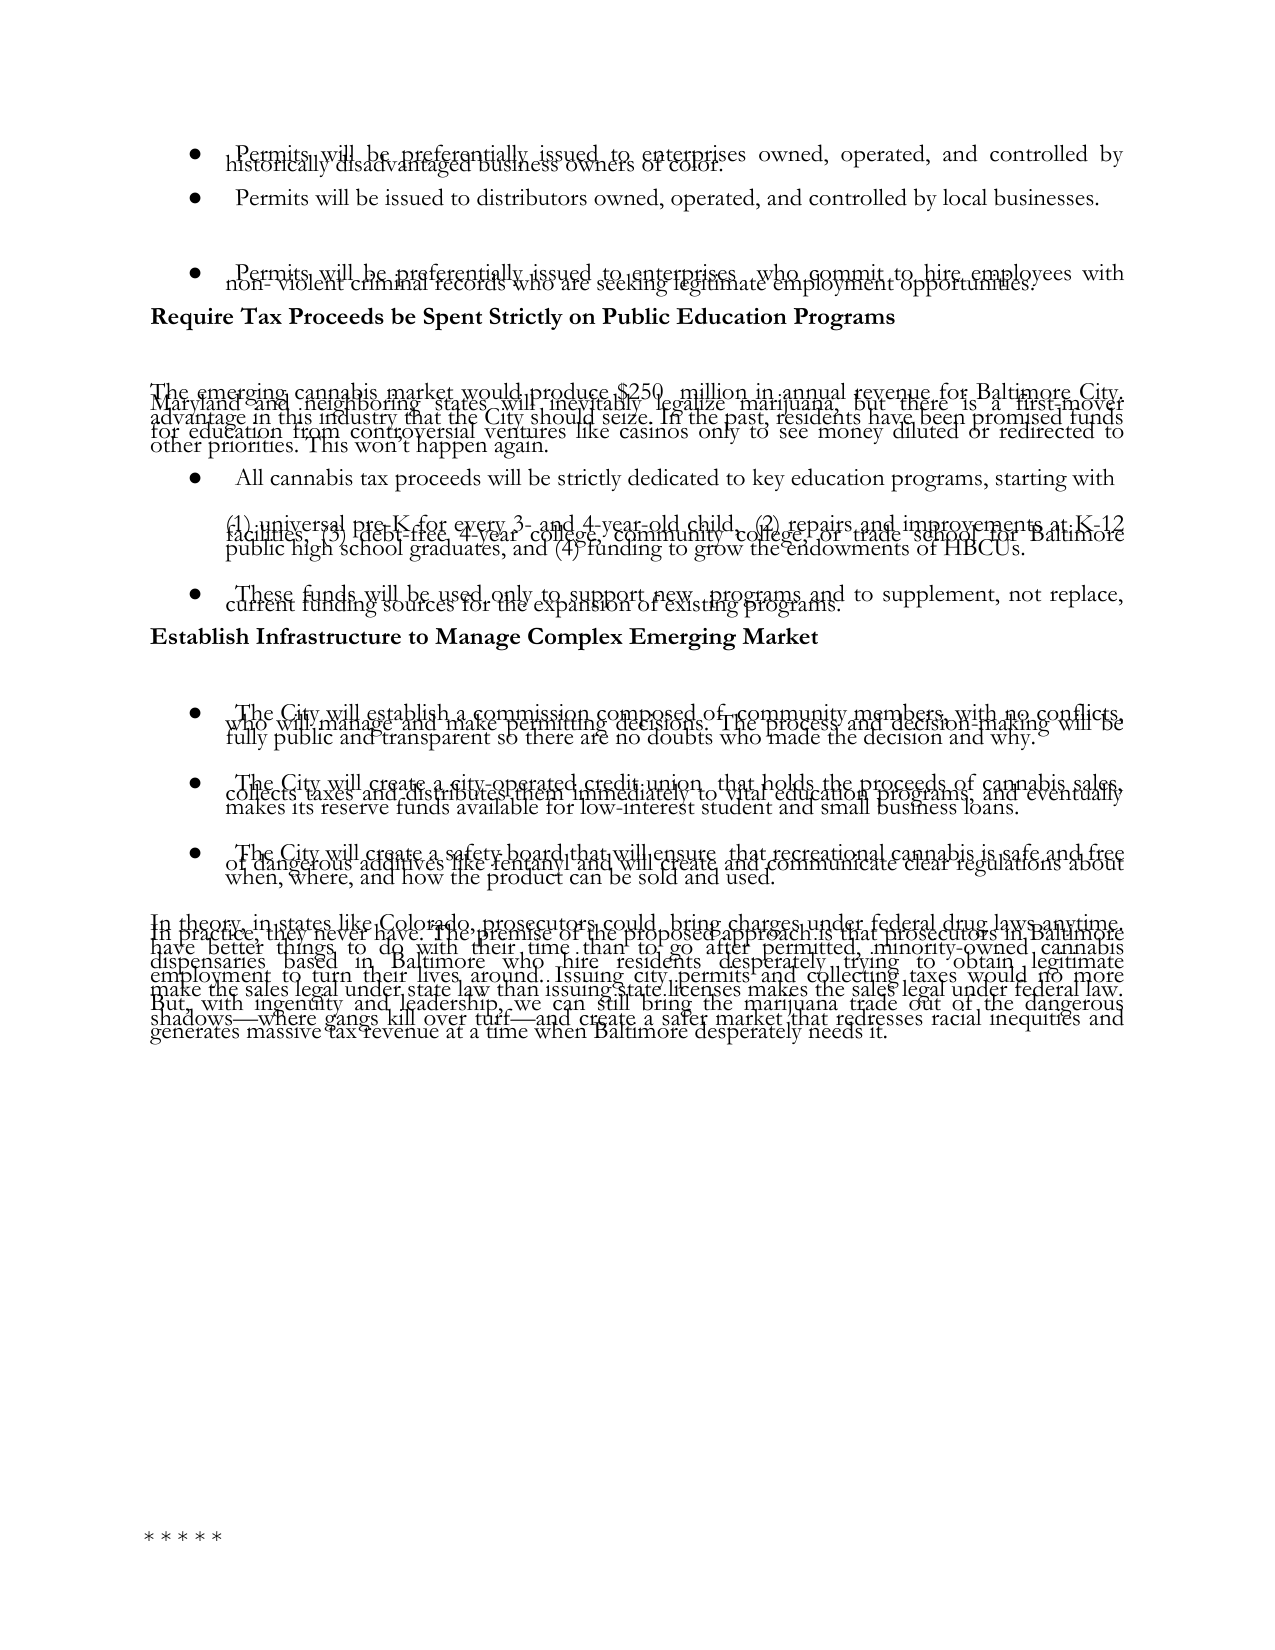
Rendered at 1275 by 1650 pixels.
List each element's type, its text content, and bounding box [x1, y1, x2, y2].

list The City will create a city-operated credit union that holds the proceeds of cannabis sales, collects taxes and distributes them immediately to vital education programs, and eventually makes its reserve funds available for low-interest student and small business loans. [187, 779, 1125, 821]
list Permits will be preferentially issued to enterprises owned, operated, and controlled by historically disadvantaged business owners of color. [187, 150, 1125, 178]
list Permits will be issued to distributors owned, operated, and controlled by local businesses. [187, 183, 1137, 211]
list Permits will be preferentially issued to enterprises who commit to hire employees with non- violent criminal records who are seeking legitimate employment opportunities. [187, 269, 1126, 297]
text Establish Infrastructure to Manage Complex Emerging Market [150, 623, 1137, 651]
list The City will create a safety board that will ensure that recreational cannabis is safe and free of dangerous additives like fentanyl and will create and communicate clear regulations about when, where, and how the product can be sold and used. [187, 849, 1126, 891]
list All cannabis tax proceeds will be strictly dedicated to key education programs, starting with [187, 464, 1137, 492]
text The emerging cannabis market would produce $250 million in annual revenue for Baltimore City. Maryland and neighboring states will inevitably legalize marijuana, but there is a first-mover advantage in this industry that the City should seize. In the past, residents have been promised funds for education from controversial ventures like casinos only to see money diluted or redirected to other priorities. This won’t happen again. [150, 388, 1126, 459]
text In theory, in states like Colorado, prosecutors could bring charges under federal drug laws anytime. In practice, they never have. The premise of the proposed approach is that prosecutors in Baltimore have better things to do with their time than to go after permitted, minority-owned cannabis dispensaries based in Baltimore who hire residents desperately trying to obtain legitimate employment to turn their lives around. Issuing city permits and collecting taxes would no more make the sales legal under state law than issuing state licenses makes the sales legal under federal law. But, with ingenuity and leadership, we can still bring the marijuana trade out of the dangerous shadows—where gangs kill over turf—and create a safer market that redresses racial inequities and generates massive tax revenue at a time when Baltimore desperately needs it. [150, 919, 1126, 1046]
list The City will establish a commission composed of community members, with no conflicts, who will manage and make permitting decisions. The process and decision-making will be fully public and transparent so there are no doubts who made the decision and why. [187, 709, 1126, 751]
list These funds will be used only to support new programs and to supplement, not replace, current funding sources for the expansion of existing programs. [187, 590, 1126, 618]
text (1) universal pre-K for every 3- and 4-year-old child, (2) repairs and improvements at K-12 facilities, (3) debt-free 4-year college, community college, or trade school for Baltimore public high school graduates, and (4) funding to grow the endowments of HBCUs. [225, 520, 1126, 562]
text Require Tax Proceeds be Spent Strictly on Public Education Programs [150, 302, 1137, 331]
